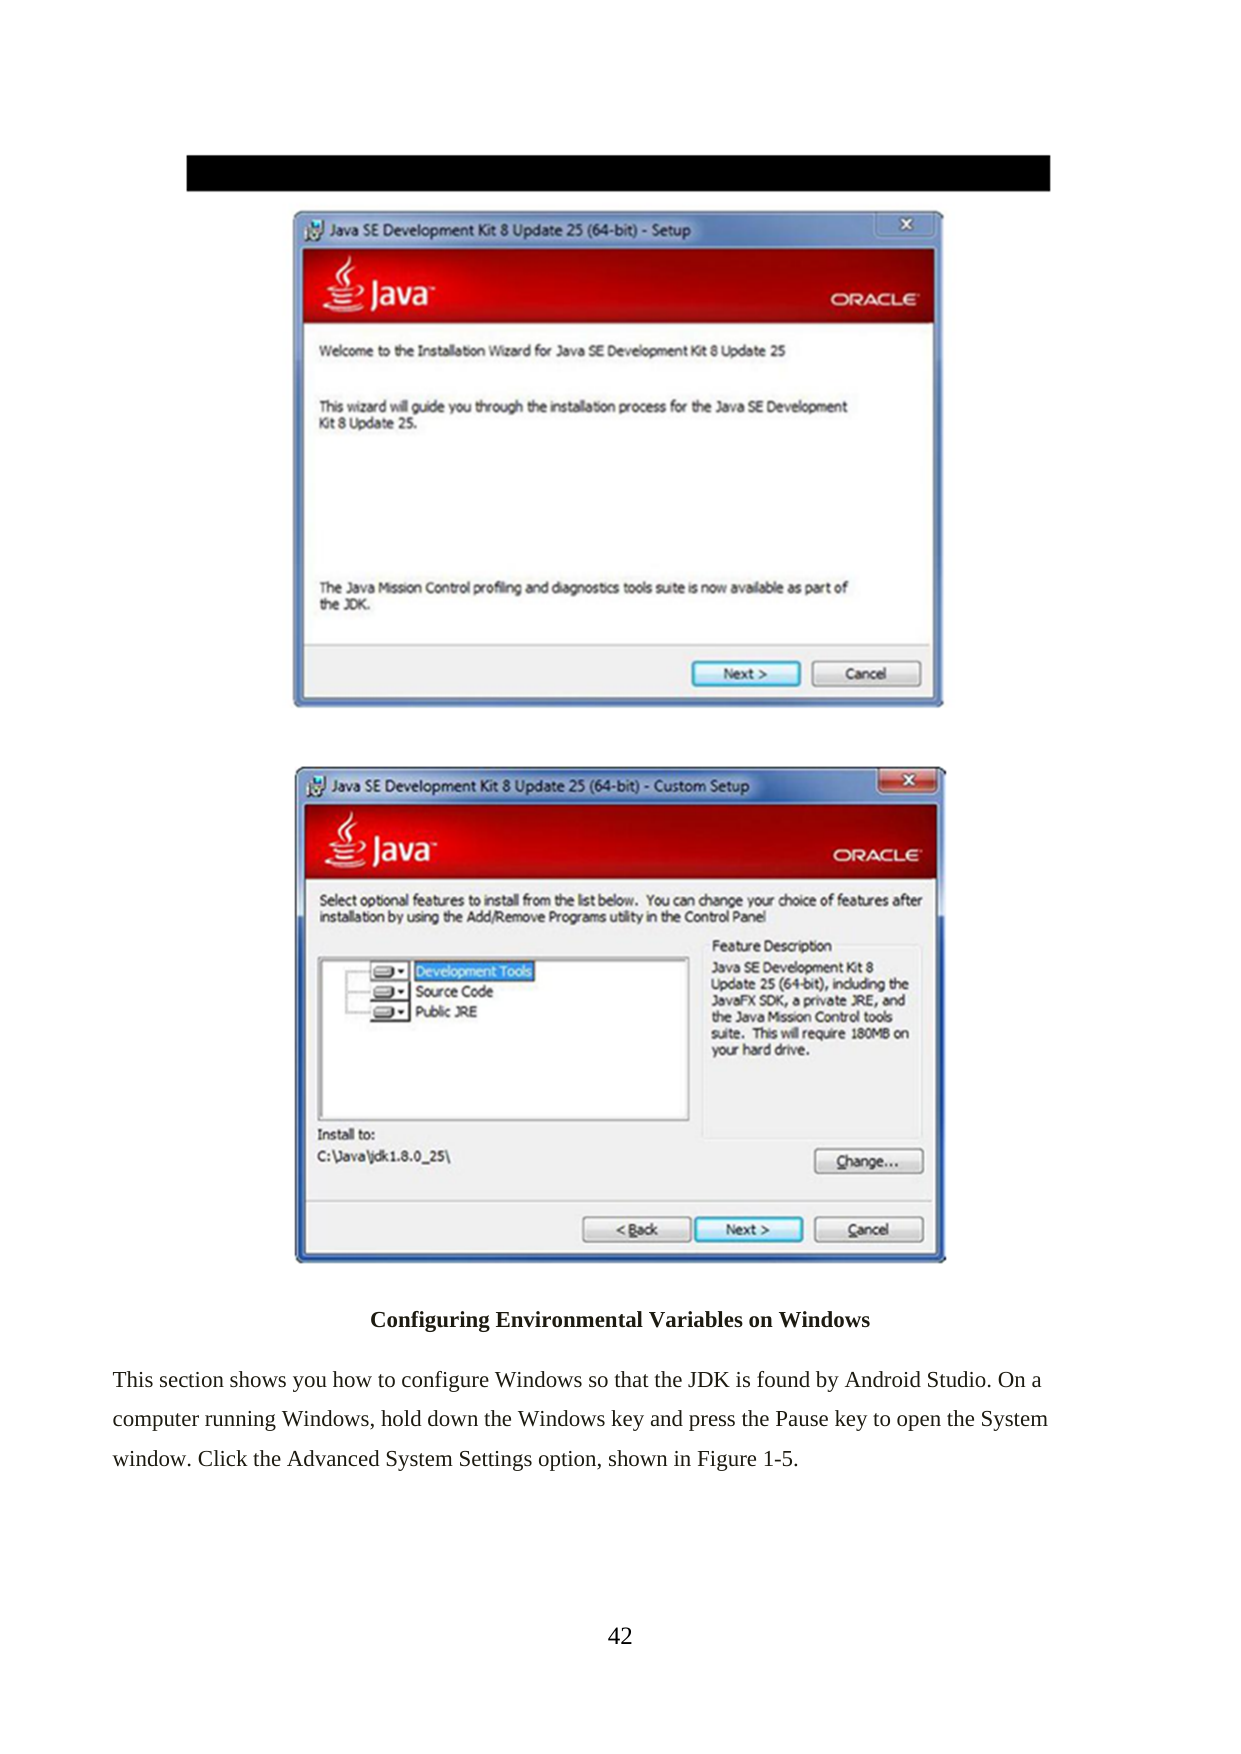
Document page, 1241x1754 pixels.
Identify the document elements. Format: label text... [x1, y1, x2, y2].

text Configuring Environmental Variables on Windows [112, 1306, 1128, 1332]
picture [284, 759, 957, 1271]
picture [182, 150, 1058, 725]
text This section shows you how to configure Windows so that the JDK is found by Android Studio. On a computer running Windows, hold down the Windows key and press the Pause key to open the System window. Click the Advanced System Settings option, shown in Figure 1-5. [112, 1366, 1128, 1471]
